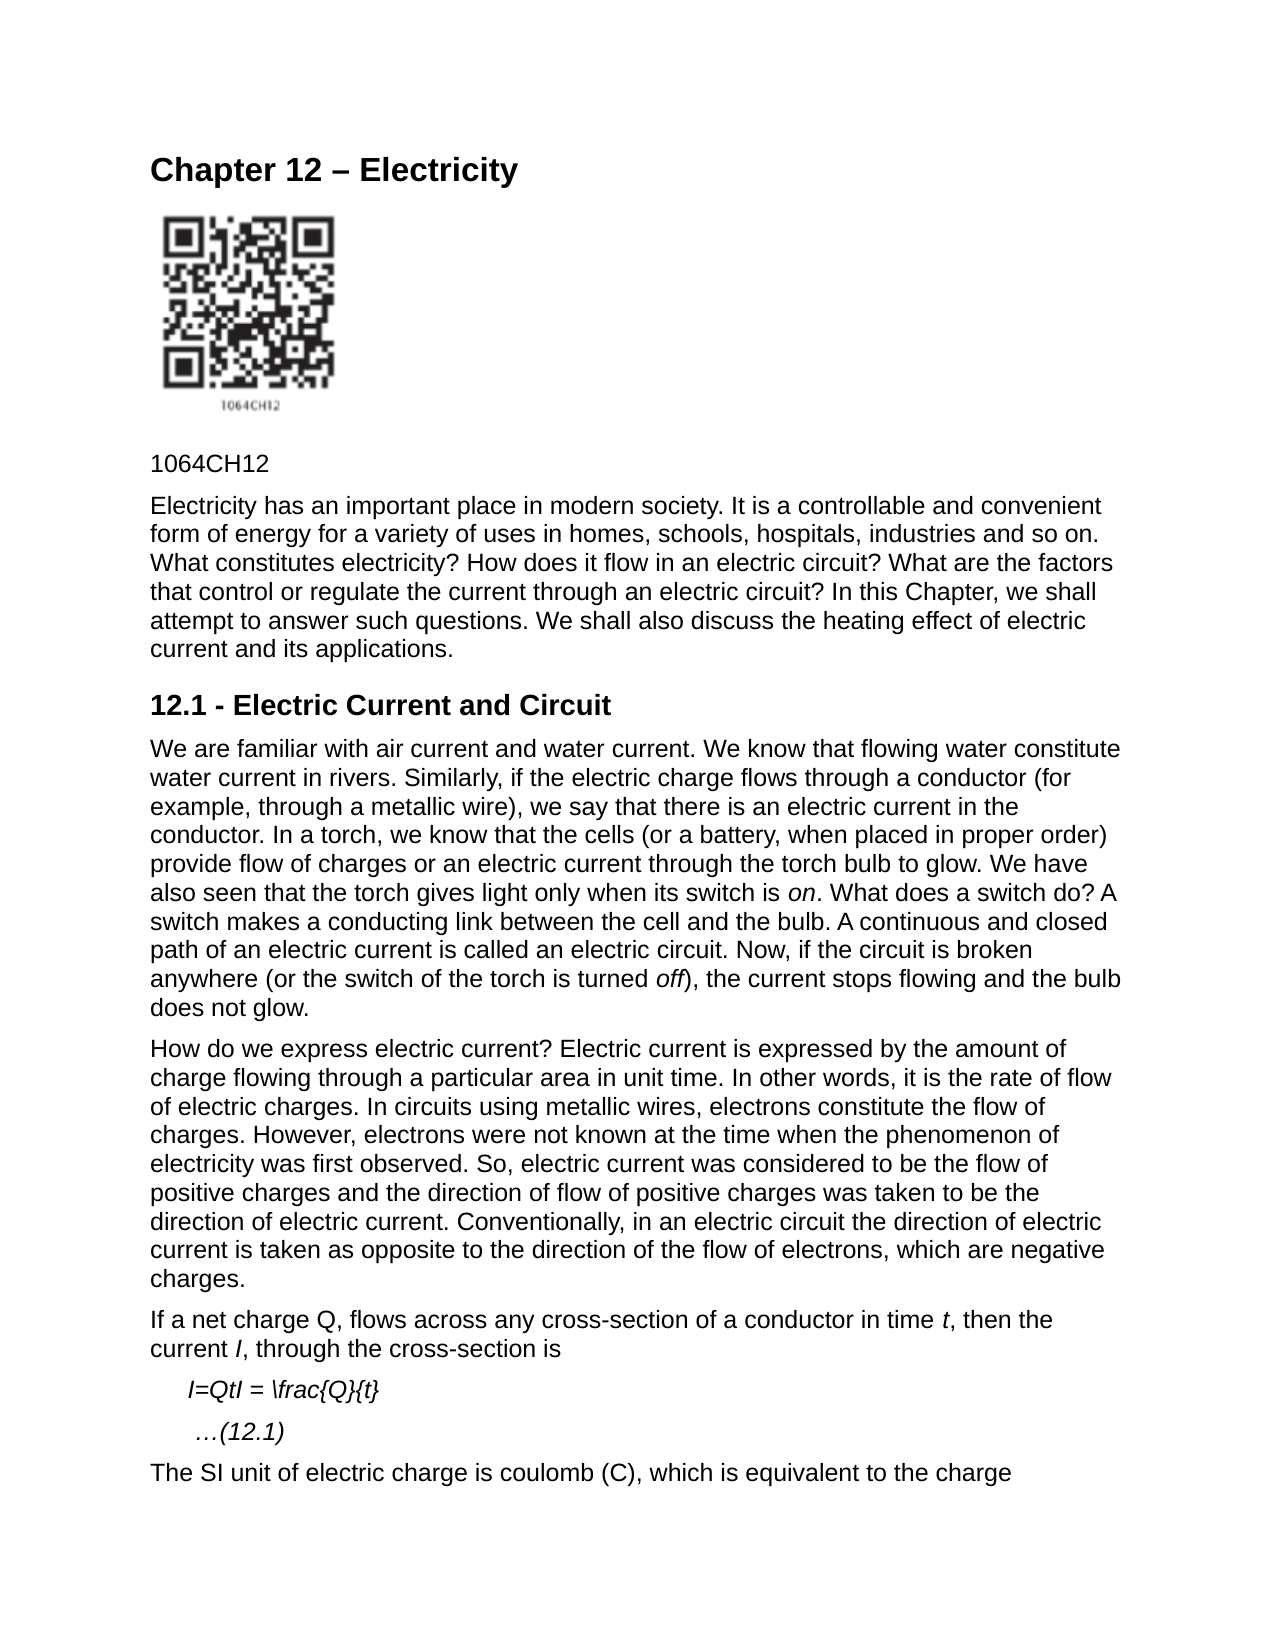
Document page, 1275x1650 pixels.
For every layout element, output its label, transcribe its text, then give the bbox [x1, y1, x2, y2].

text 1064CH12 [150, 449, 1125, 478]
text I=QtI = \frac{Q}{t} [187, 1375, 1125, 1404]
picture [150, 201, 361, 437]
subtitle Chapter 12 – Electricity [150, 150, 1125, 188]
subtitle 12.1 - Electric Current and Circuit [150, 688, 1125, 722]
text …(12.1) [187, 1417, 1125, 1445]
text If a net charge Q, flows across any cross-section of a conductor in time t, then the current I, through the cross-section is [150, 1305, 1125, 1363]
text How do we express electric current? Electric current is expressed by the amount of charge flowing through a particular area in unit time. In other words, it is the rate of flow of electric charges. In circuits using metallic wires, electrons constitute the flow of charges. However, electrons were not known at the time when the phenomenon of electricity was first observed. So, electric current was considered to be the flow of positive charges and the direction of flow of positive charges was taken to be the direction of electric current. Conventionally, in an electric circuit the direction of electric current is taken as opposite to the direction of the flow of electrons, which are negative charges. [150, 1034, 1125, 1293]
text We are familiar with air current and water current. We know that flowing water constitute water current in rivers. Similarly, if the electric charge flows through a conductor (for example, through a metallic wire), we say that there is an electric current in the conductor. In a torch, we know that the cells (or a battery, when placed in proper order) provide flow of charges or an electric current through the torch bulb to glow. We have also seen that the torch gives light only when its switch is on. What does a switch do? A switch makes a conducting link between the cell and the bulb. A continuous and closed path of an electric current is called an electric circuit. Now, if the circuit is broken anywhere (or the switch of the torch is turned off), the current stops flowing and the bulb does not glow. [150, 734, 1125, 1022]
text Electricity has an important place in modern society. It is a controllable and convenient form of energy for a variety of uses in homes, schools, hospitals, industries and so on. What constitutes electricity? How does it flow in an electric circuit? What are the factors that control or regulate the current through an electric circuit? In this Chapter, we shall attempt to answer such questions. We shall also discuss the heating effect of electric current and its applications. [150, 491, 1125, 663]
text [150, 1458, 1125, 1487]
